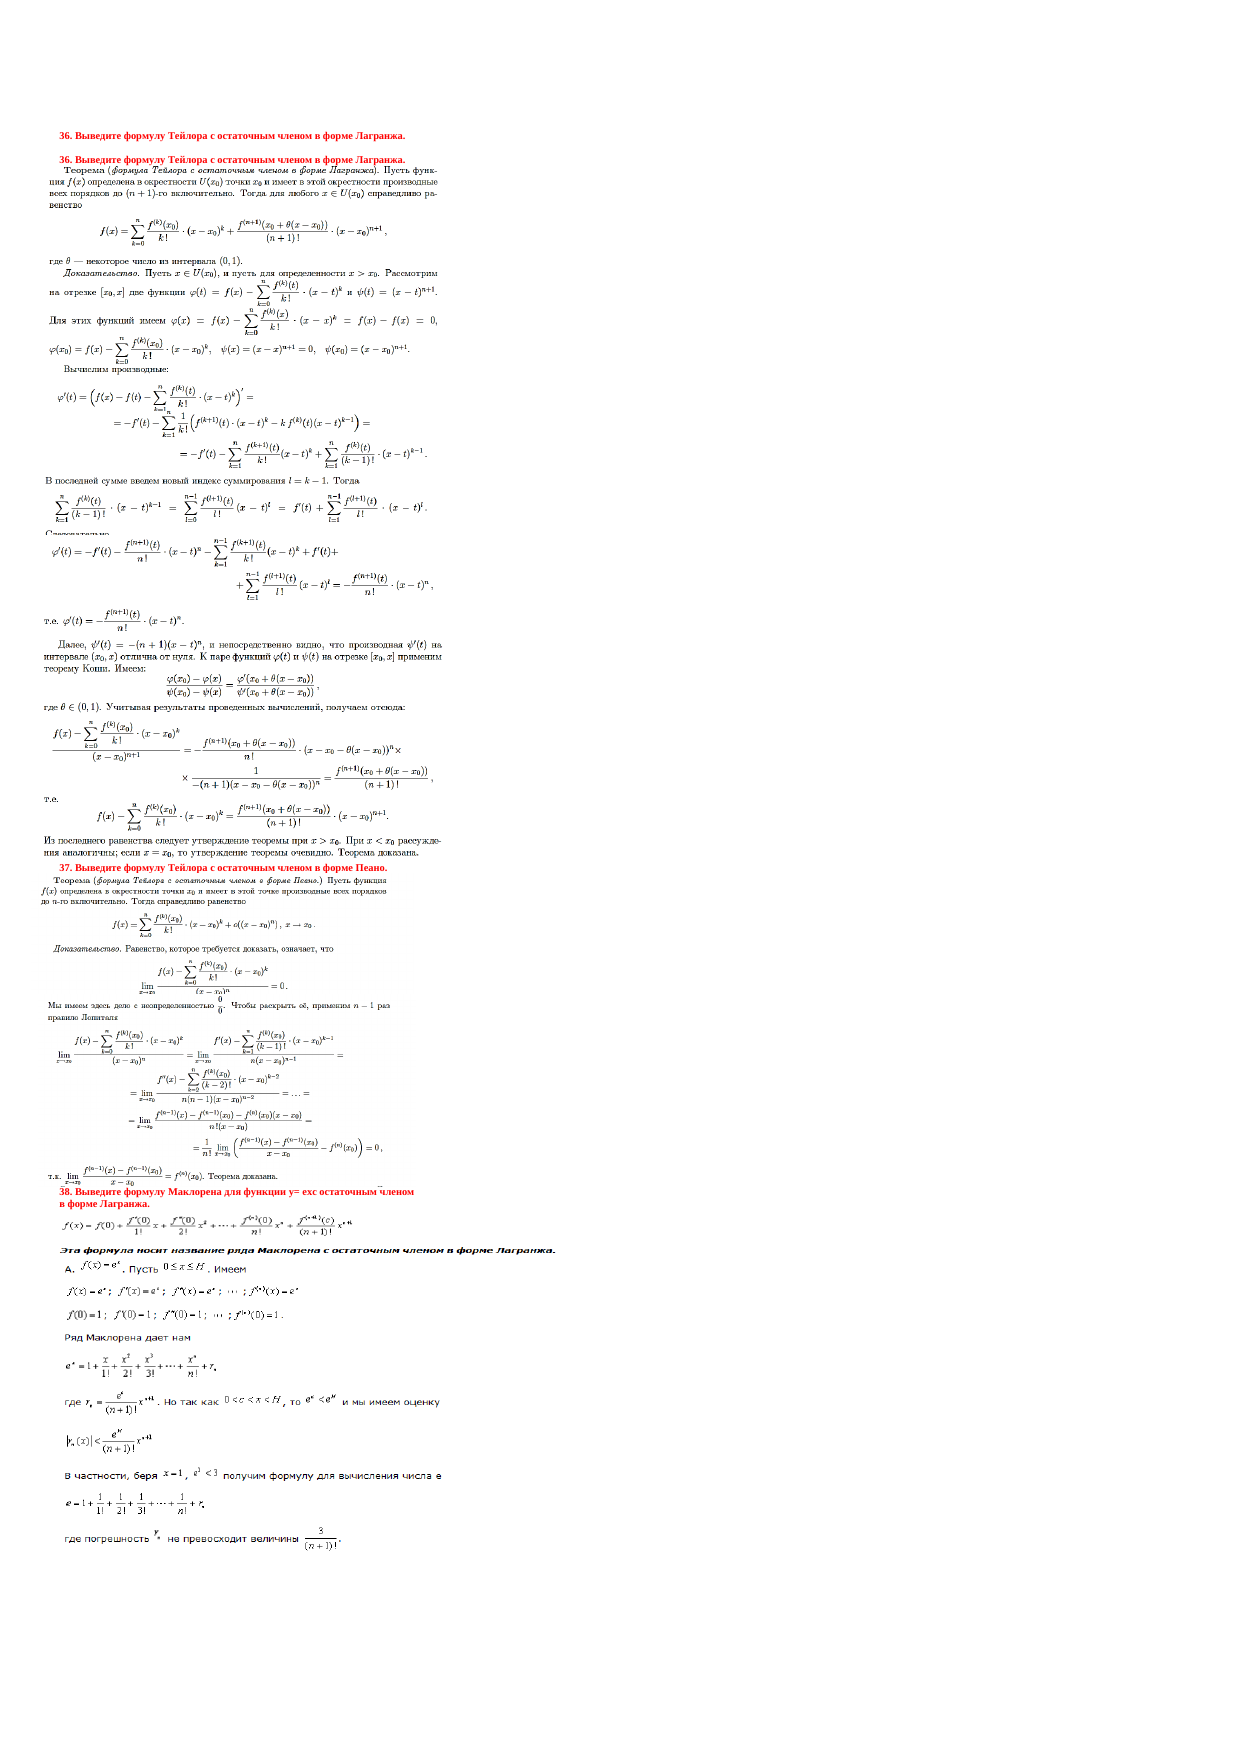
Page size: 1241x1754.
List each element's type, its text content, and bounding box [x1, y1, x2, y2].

text 37. Выведите формулу Тейлора с остаточным членом в форме Пеано. [59, 166, 1152, 873]
text 38. Выведите формулу Маклорена для функции y= exс остаточным членом [59, 873, 1152, 1198]
